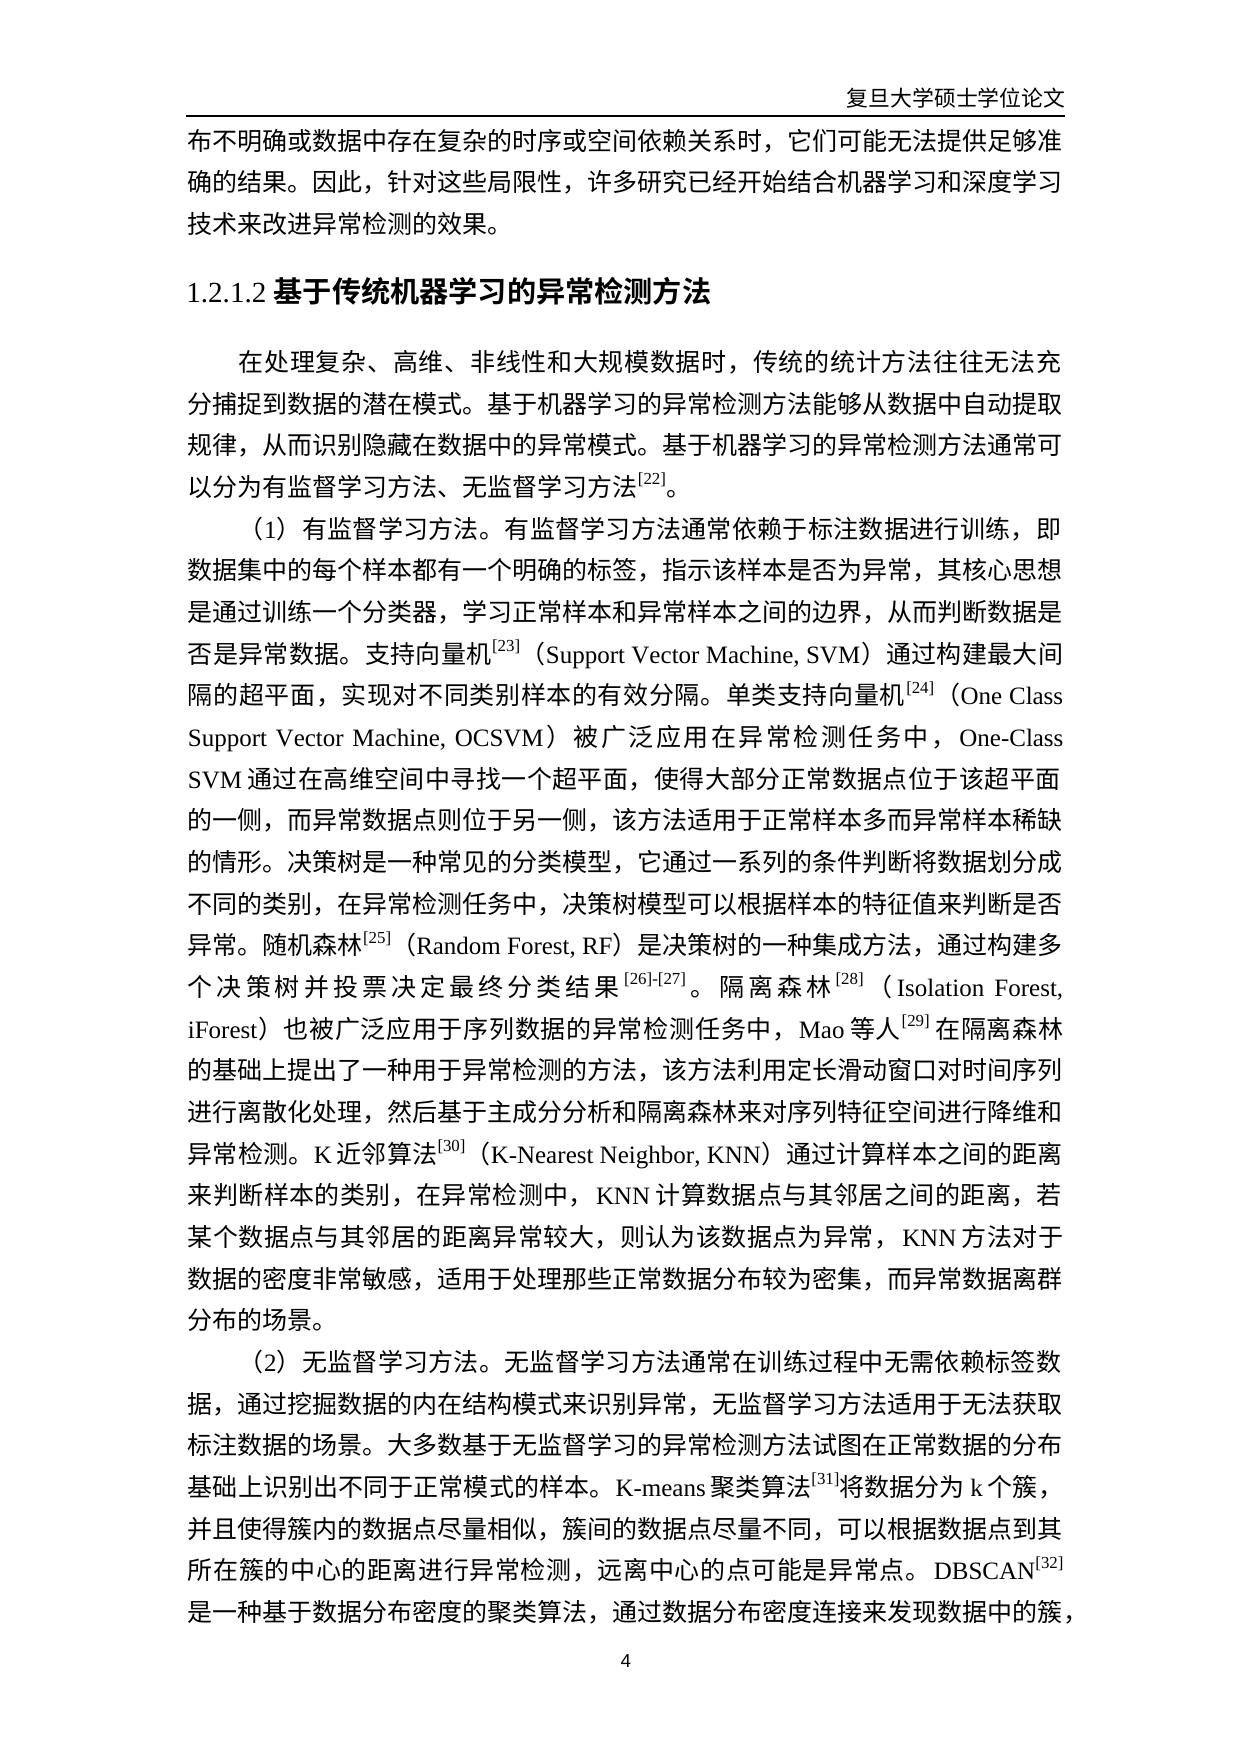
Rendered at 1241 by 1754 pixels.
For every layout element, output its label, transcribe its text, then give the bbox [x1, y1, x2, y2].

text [188, 1338, 1063, 1630]
subtitle 基于传统机器学习的异常检测方法 [186, 269, 1065, 311]
text （1）有监督学习方法。有监督学习方法通常依赖于标注数据进行训练，即数据集中的每个样本都有一个明确的标签，指示该样本是否为异常，其核心思想是通过训练一个分类器，学习正常样本和异常样本之间的边界，从而判断数据是否是异常数据。支持向量机[23]（Support Vector Machine, SVM）通过构建最大间隔的超平面，实现对不同类别样本的有效分隔。单类支持向量机[24]（One Class Support Vector Machine, OCSVM）被广泛应用在异常检测任务中，One-Class SVM通过在高维空间中寻找一个超平面，使得大部分正常数据点位于该超平面的一侧，而异常数据点则位于另一侧，该方法适用于正常样本多而异常样本稀缺的情形。决策树是一种常见的分类模型，它通过一系列的条件判断将数据划分成不同的类别，在异常检测任务中，决策树模型可以根据样本的特征值来判断是否异常。随机森林[25]（Random Forest, RF）是决策树的一种集成方法，通过构建多个决策树并投票决定最终分类结果[26-27]。隔离森林[28]（Isolation Forest, iForest）也被广泛应用于序列数据的异常检测任务中，Mao等人[29] 在隔离森林的基础上提出了一种用于异常检测的方法，该方法利用定长滑动窗口对时间序列进行离散化处理，然后基于主成分分析和隔离森林来对序列特征空间进行降维和异常检测。K近邻算法[30]（K-Nearest Neighbor, KNN）通过计算样本之间的距离来判断样本的类别，在异常检测中，KNN计算数据点与其邻居之间的距离，若某个数据点与其邻居的距离异常较大，则认为该数据点为异常，KNN方法对于数据的密度非常敏感，适用于处理那些正常数据分布较为密集，而异常数据离群分布的场景。 [188, 505, 1063, 1338]
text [188, 117, 1063, 242]
text 在处理复杂、高维、非线性和大规模数据时，传统的统计方法往往无法充分捕捉到数据的潜在模式。基于机器学习的异常检测方法能够从数据中自动提取规律，从而识别隐藏在数据中的异常模式。基于机器学习的异常检测方法通常可以分为有监督学习方法、无监督学习方法[22]。 [188, 338, 1063, 505]
